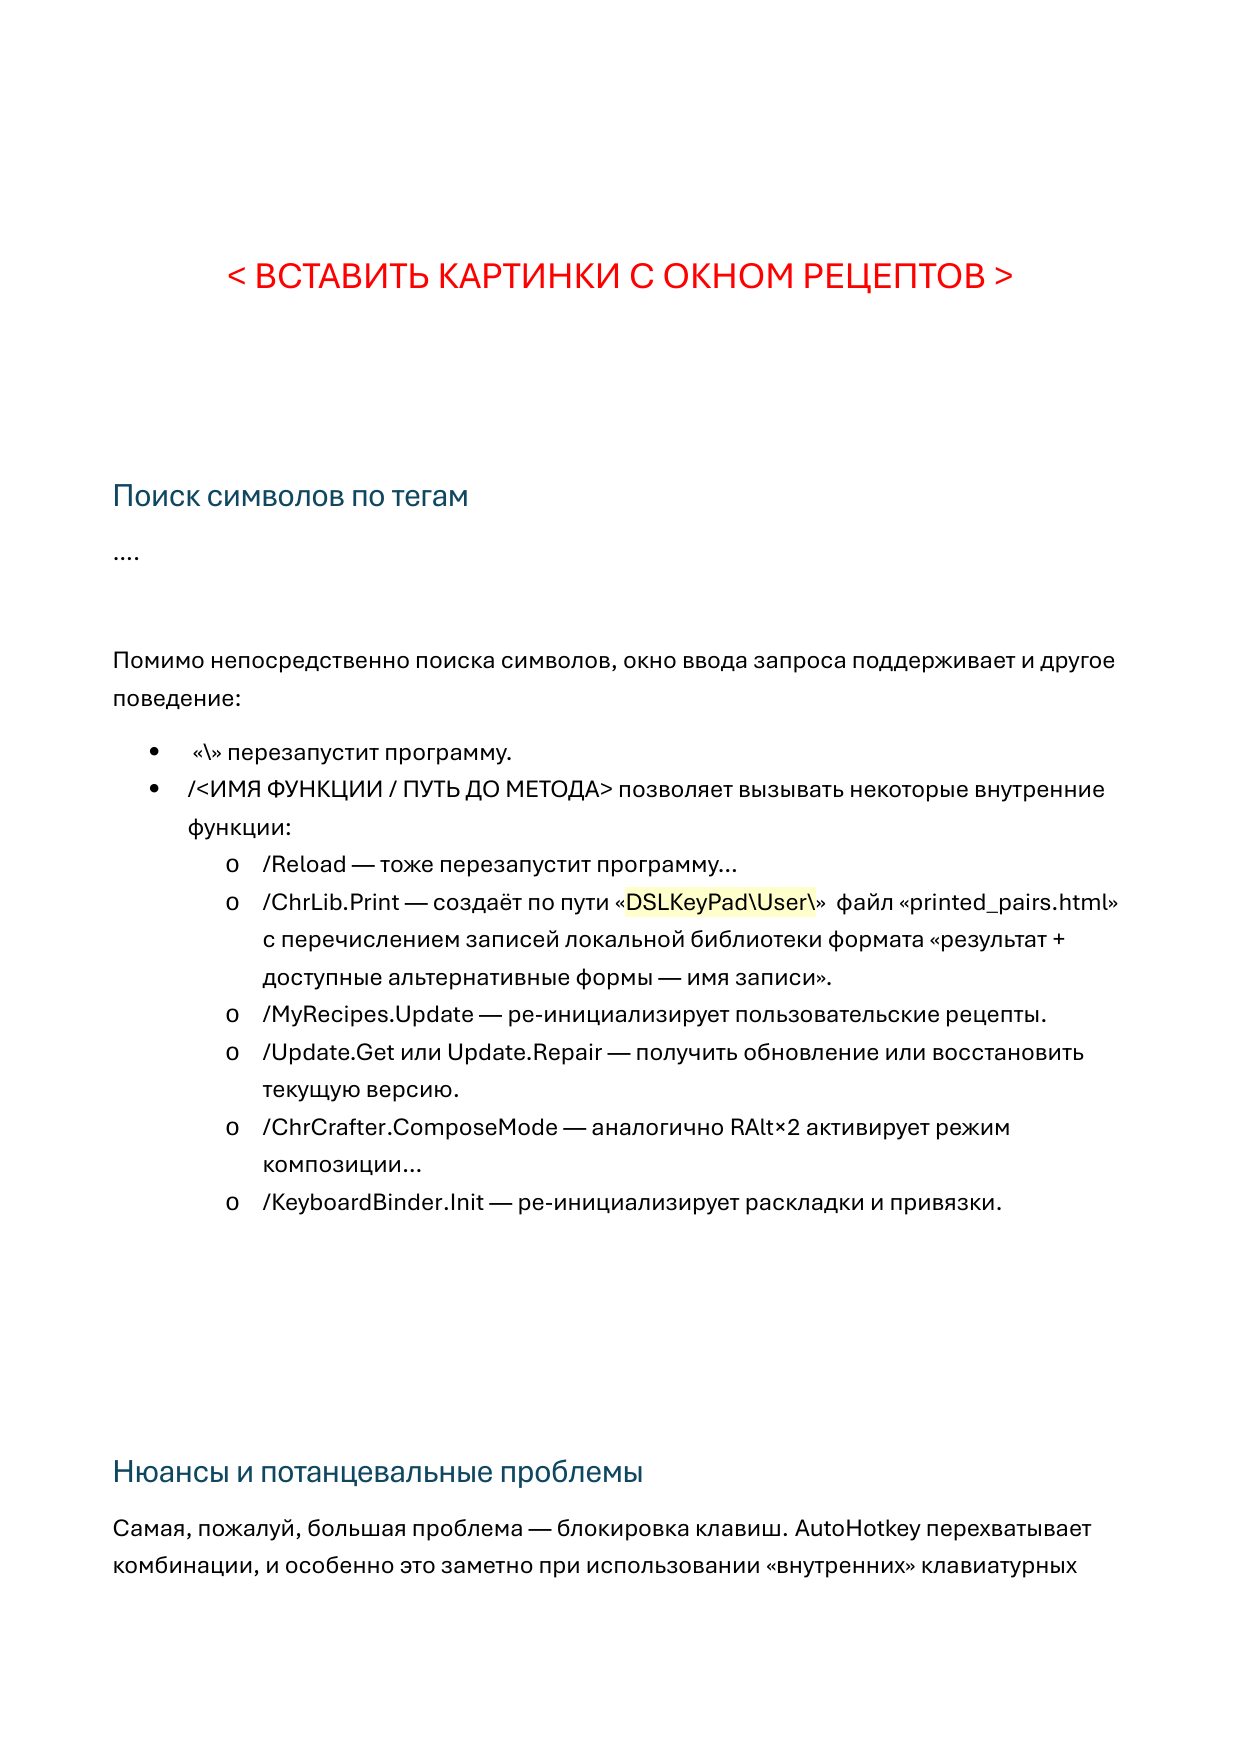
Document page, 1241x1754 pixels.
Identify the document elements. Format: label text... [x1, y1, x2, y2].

list /<ИМЯ ФУНКЦИИ / ПУТЬ ДО МЕТОДА> позволяет вызывать некоторые внутренние функции: [150, 768, 1128, 843]
list /ChrLib.Print — создаёт по пути «DSLKeyPad\User\» файл «printed_pairs.html» с перечислением записей локальной библиотеки формата «результат + доступные альтернативные формы — имя записи». [225, 880, 1128, 993]
subtitle Нюансы и потанцевальные проблемы [112, 1451, 1128, 1492]
list /Reload — тоже перезапустит программу… [225, 843, 1128, 880]
text Помимо непосредственно поиска символов, окно ввода запроса поддерживает и другое поведение: [112, 638, 1128, 713]
list /MyRecipes.Update — ре-инициализирует пользовательские рецепты. [225, 993, 1128, 1030]
list /Update.Get или Update.Repair — получить обновление или восстановить текущую версию. [225, 1030, 1128, 1105]
text …. [112, 530, 1128, 568]
list /ChrCrafter.ComposeMode — аналогично RAlt×2 активирует режим композиции… [225, 1105, 1128, 1180]
text < ВСТАВИТЬ КАРТИНКИ С ОКНОМ РЕЦЕПТОВ > [112, 258, 1128, 296]
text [112, 1506, 1128, 1581]
list «\» перезапустит программу. [150, 730, 1128, 768]
list /KeyboardBinder.Init — ре-инициализирует раскладки и привязки. [225, 1180, 1128, 1218]
subtitle Поиск символов по тегам [112, 475, 1128, 516]
